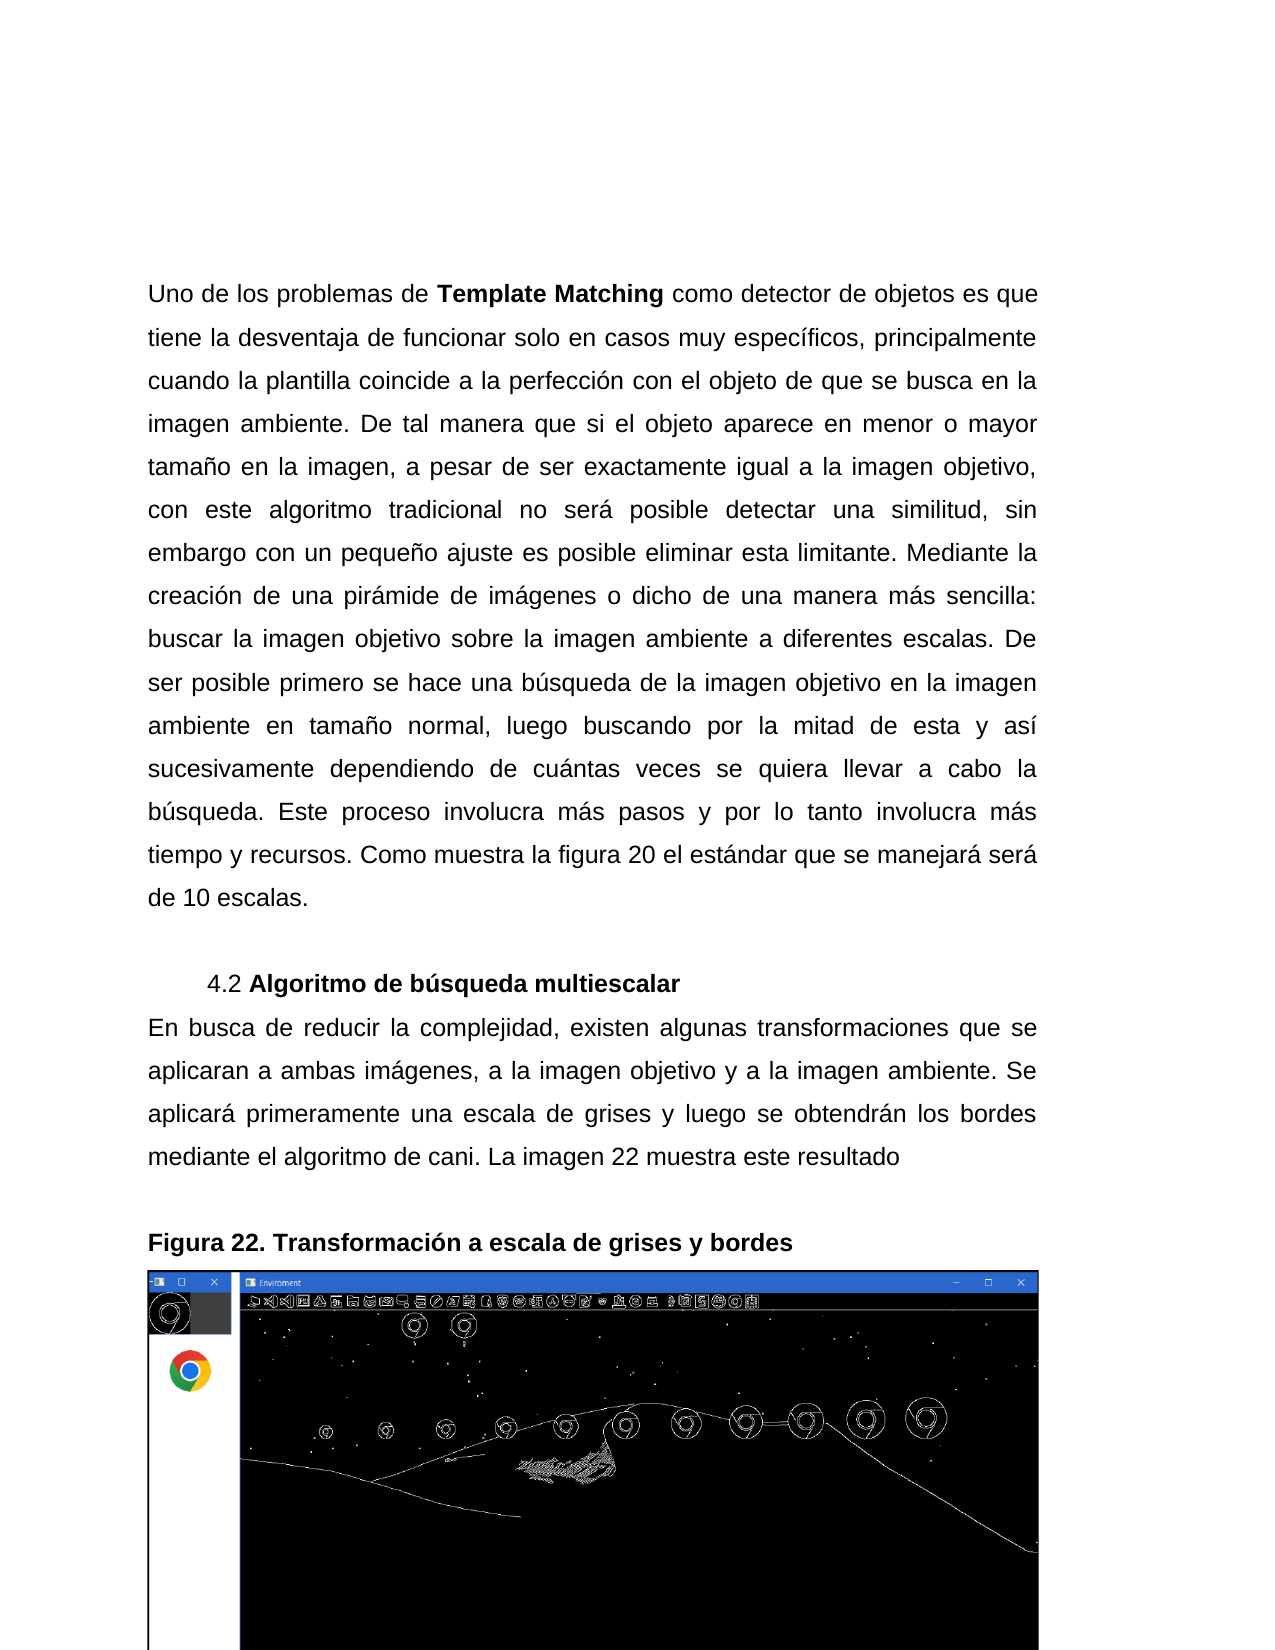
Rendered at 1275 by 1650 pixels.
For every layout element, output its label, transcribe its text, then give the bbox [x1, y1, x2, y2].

text Figura 22. Transformación a escala de grises y bordes [148, 1228, 1039, 1257]
text Uno de los problemas de Template Matching como detector de objetos es que tiene la desventaja de funcionar solo en casos muy específicos, principalmente cuando la plantilla coincide a la perfección con el objeto de que se busca en la imagen ambiente. De tal manera que si el objeto aparece en menor o mayor tamaño en la imagen, a pesar de ser exactamente igual a la imagen objetivo, con este algoritmo tradicional no será posible detectar una similitud, sin embargo con un pequeño ajuste es posible eliminar esta limitante. Mediante la creación de una pirámide de imágenes o dicho de una manera más sencilla: buscar la imagen objetivo sobre la imagen ambiente a diferentes escalas. De ser posible primero se hace una búsqueda de la imagen objetivo en la imagen ambiente en tamaño normal, luego buscando por la mitad de esta y así sucesivamente dependiendo de cuántas veces se quiera llevar a cabo la búsqueda. Este proceso involucra más pasos y por lo tanto involucra más tiempo y recursos. Como muestra la figura 20 el estándar que se manejará será de 10 escalas. [148, 279, 1039, 912]
picture [147, 1270, 1039, 1650]
text 4.2 Algoritmo de búsqueda multiescalar [148, 969, 1039, 998]
text En busca de reducir la complejidad, existen algunas transformaciones que se aplicaran a ambas imágenes, a la imagen objetivo y a la imagen ambiente. Se aplicará primeramente una escala de grises y luego se obtendrán los bordes mediante el algoritmo de cani. La imagen 22 muestra este resultado [148, 1012, 1039, 1171]
